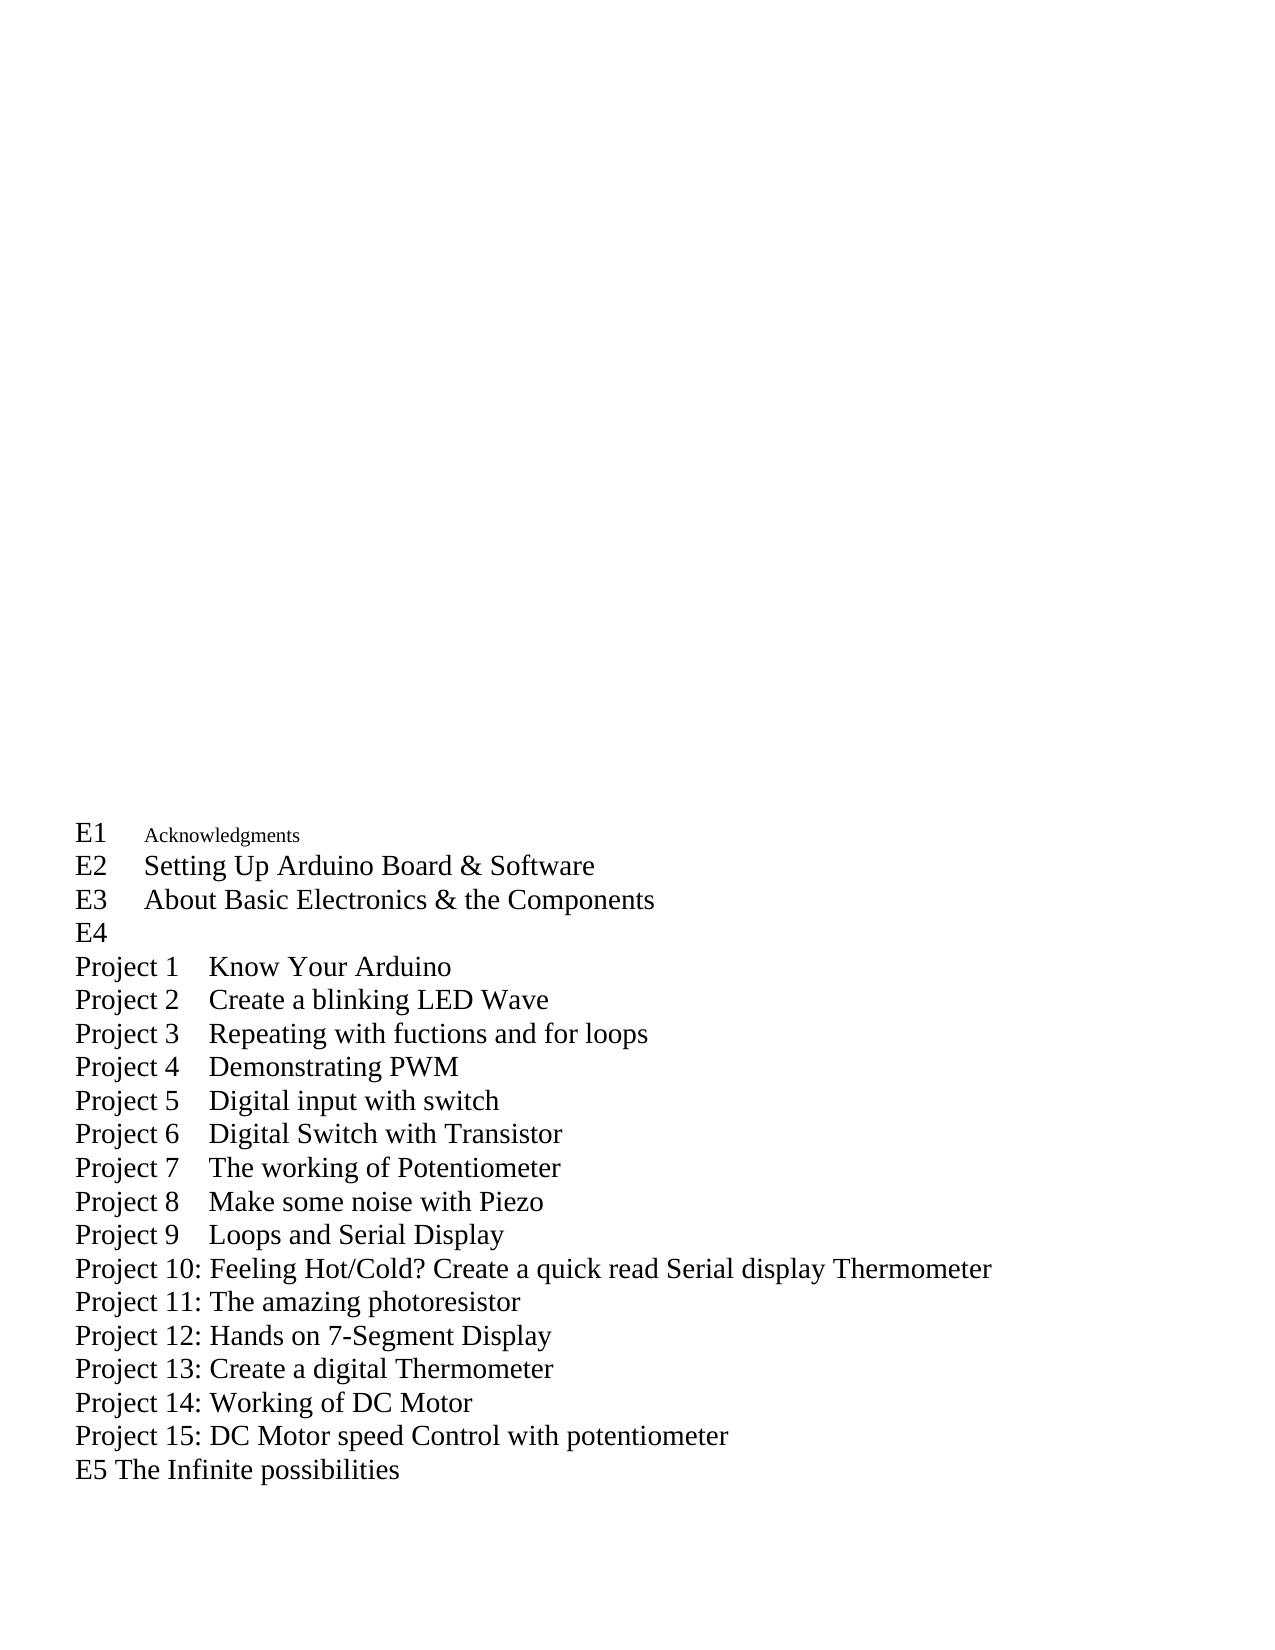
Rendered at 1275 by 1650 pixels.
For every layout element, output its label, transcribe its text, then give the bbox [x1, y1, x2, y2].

text Project 10: Feeling Hot/Cold? Create a quick read Serial display Thermometer [75, 1251, 1200, 1284]
text Project 2 Create a blinking LED Wave [75, 982, 1200, 1016]
text Project 12: Hands on 7-Segment Display [75, 1318, 1200, 1351]
text Project 3 Repeating with fuctions and for loops [75, 1016, 1200, 1049]
text Project 8 Make some noise with Piezo [75, 1184, 1200, 1217]
text E1 Acknowledgments [75, 815, 1200, 848]
text Project 7 The working of Potentiometer [75, 1150, 1200, 1184]
text Project 15: DC Motor speed Control with potentiometer [75, 1418, 1200, 1452]
text Project 11: The amazing photoresistor [75, 1284, 1200, 1318]
text Project 13: Create a digital Thermometer [75, 1351, 1200, 1385]
text Project 14: Working of DC Motor [75, 1385, 1200, 1418]
text E4 [75, 915, 1200, 949]
text E5 The Infinite possibilities [75, 1452, 1200, 1486]
text Project 4 Demonstrating PWM [75, 1049, 1200, 1083]
text Project 5 Digital input with switch [75, 1083, 1200, 1117]
text E3 About Basic Electronics & the Components [75, 882, 1200, 915]
text Project 1 Know Your Arduino [75, 949, 1200, 982]
text Project 9 Loops and Serial Display [75, 1217, 1200, 1251]
text E2 Setting Up Arduino Board & Software [75, 848, 1200, 882]
text Project 6 Digital Switch with Transistor [75, 1117, 1200, 1150]
